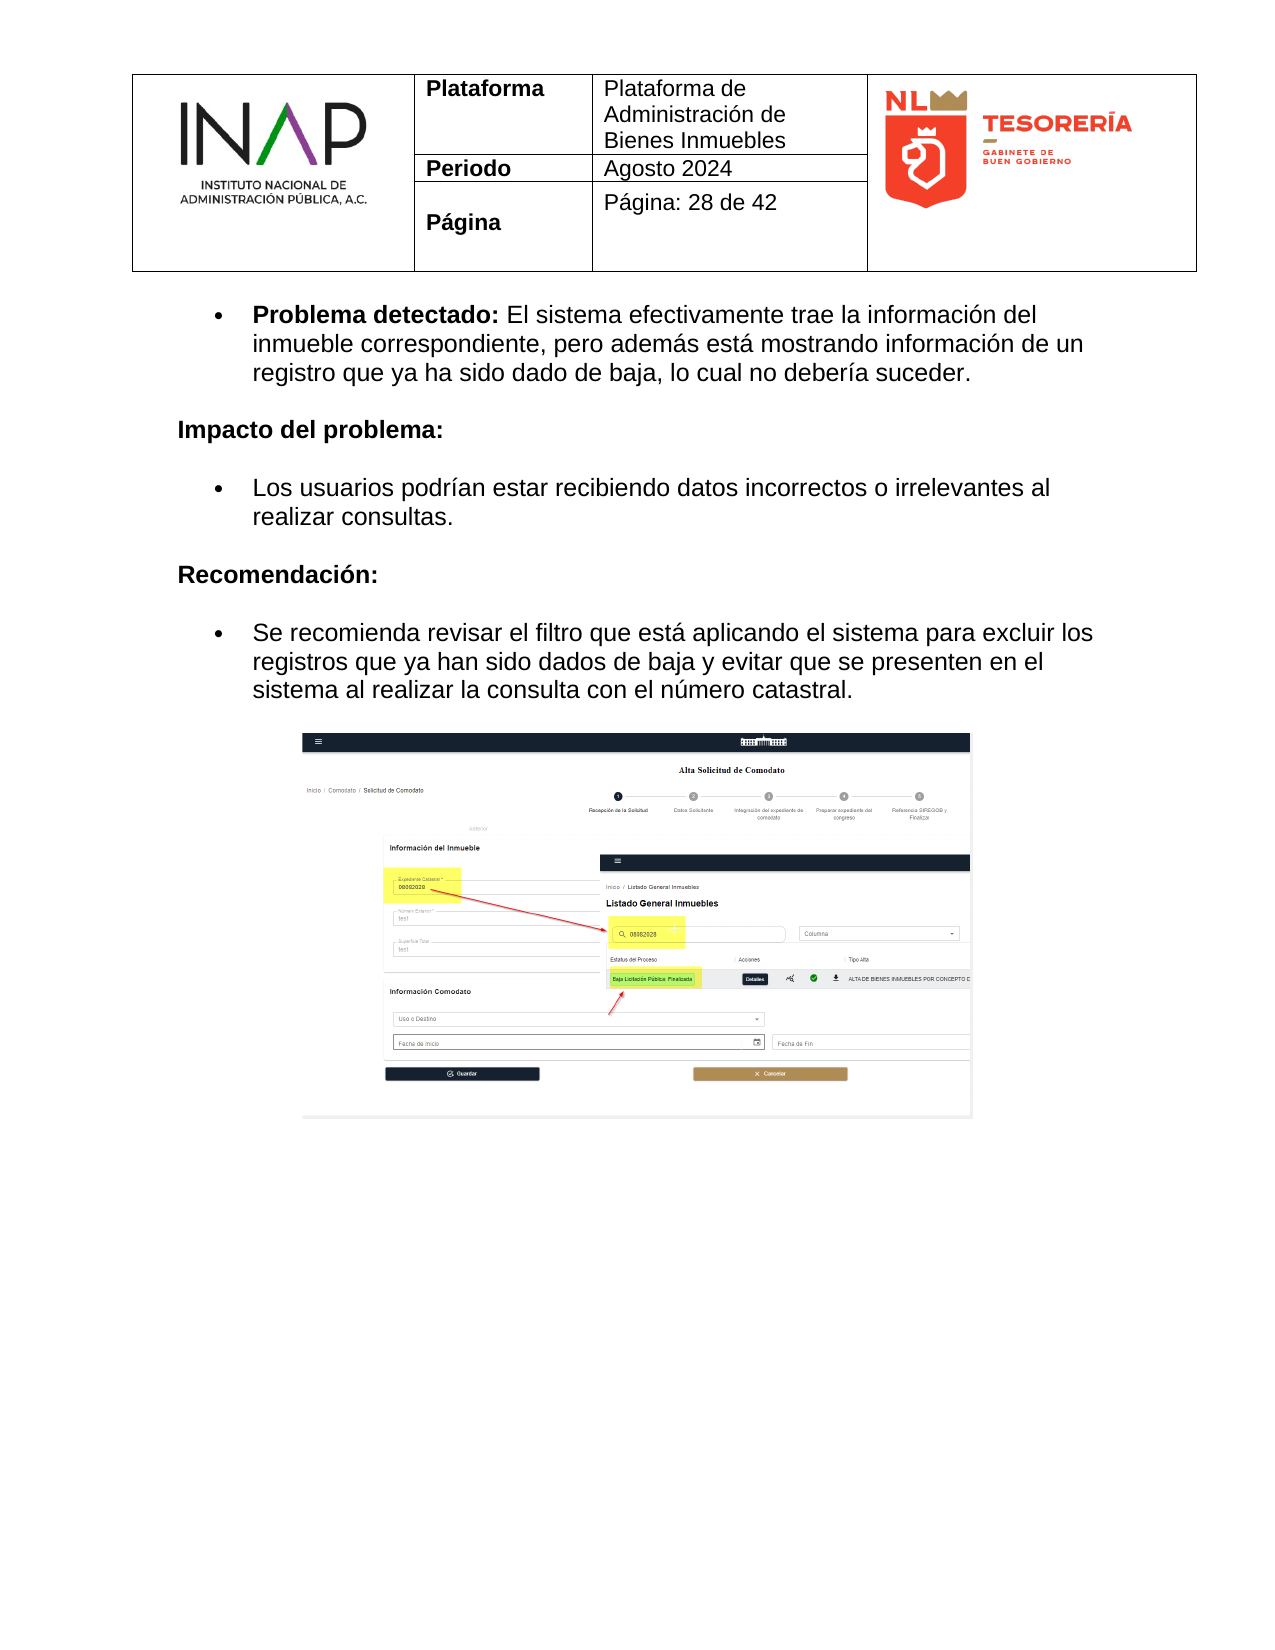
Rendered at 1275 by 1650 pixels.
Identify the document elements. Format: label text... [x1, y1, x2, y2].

text Impacto del problema: [177, 415, 1098, 444]
picture [302, 733, 973, 1119]
list Problema detectado: El sistema efectivamente trae la información del inmueble correspondiente, pero además está mostrando información de un registro que ya ha sido dado de baja, lo cual no debería suceder. [215, 300, 1098, 386]
text Recomendación: [177, 560, 1098, 589]
picture [878, 89, 1135, 208]
picture [143, 86, 400, 221]
list Se recomienda revisar el filtro que está aplicando el sistema para excluir los registros que ya han sido dados de baja y evitar que se presenten en el sistema al realizar la consulta con el número catastral. [215, 618, 1098, 704]
list Los usuarios podrían estar recibiendo datos incorrectos o irrelevantes al realizar consultas. [215, 473, 1098, 531]
